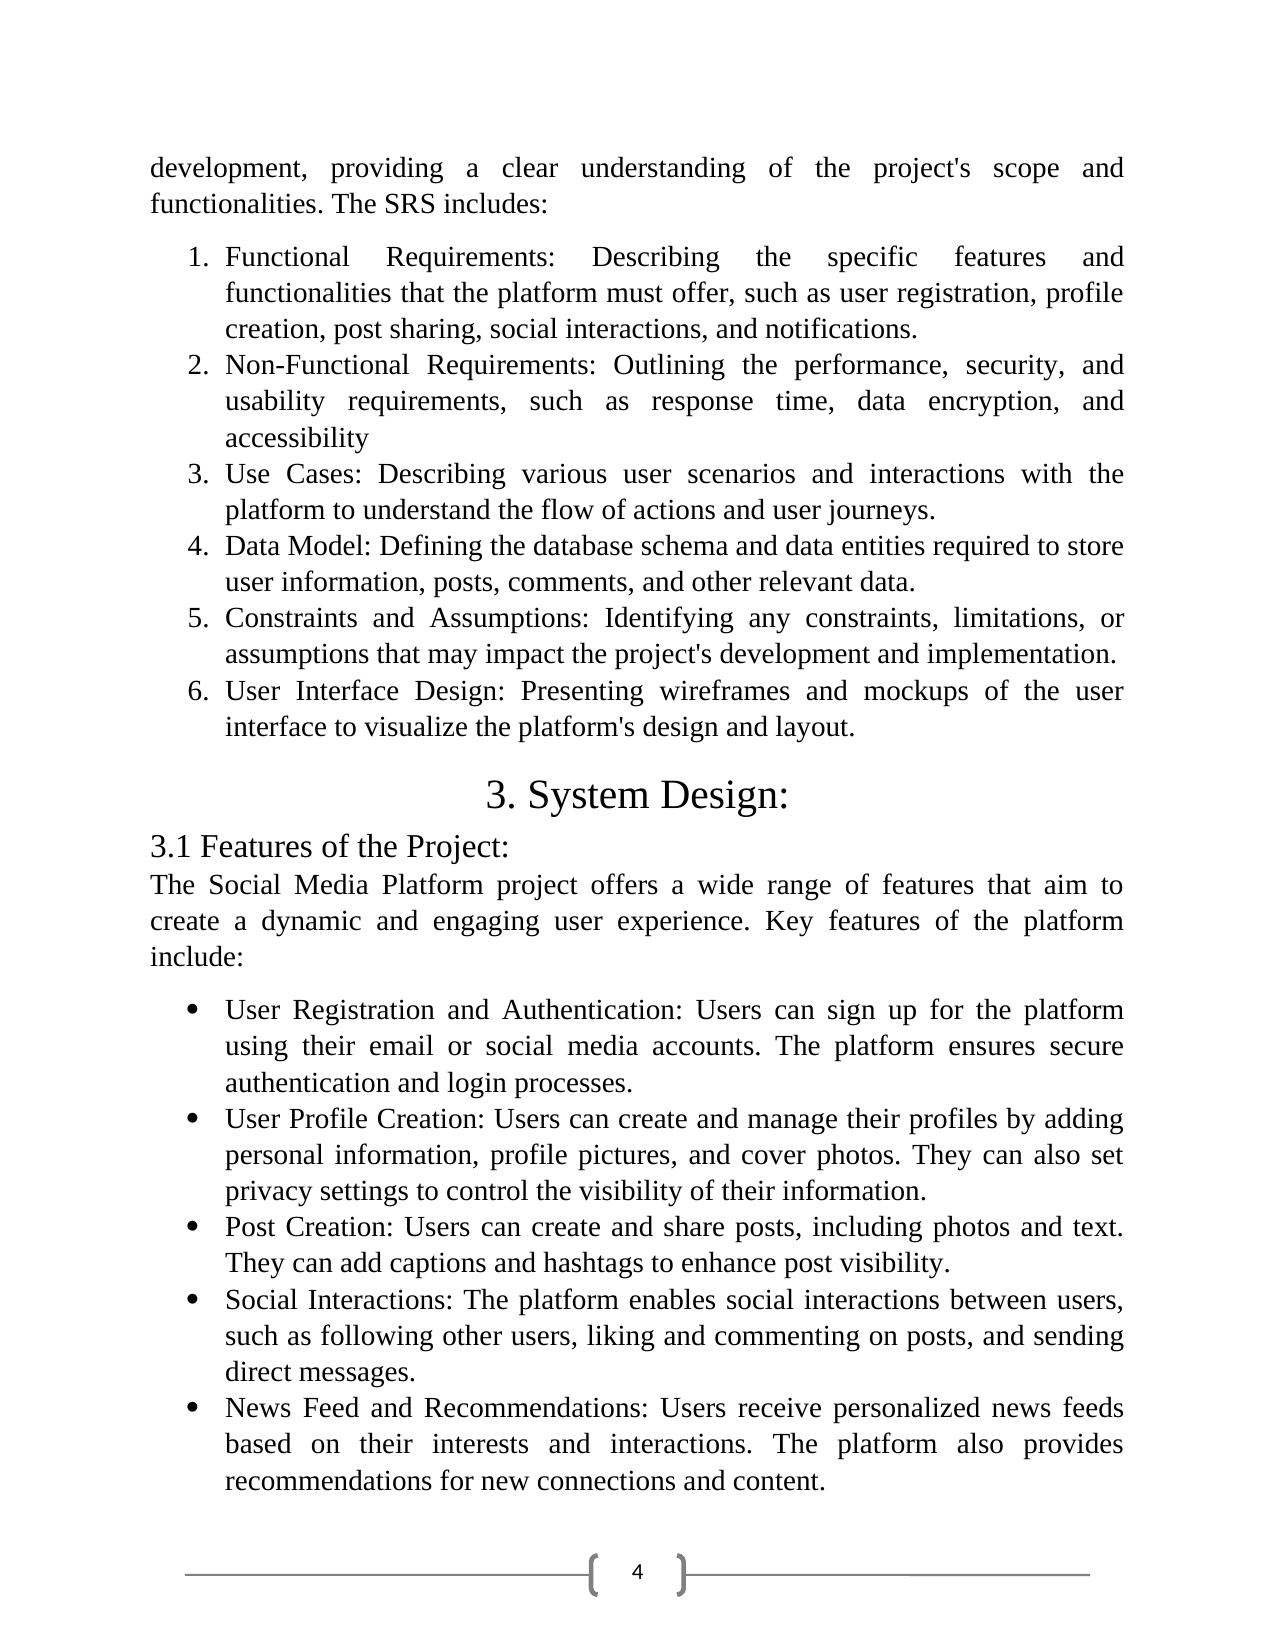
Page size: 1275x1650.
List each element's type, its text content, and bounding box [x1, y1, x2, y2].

list User Profile Creation: Users can create and manage their profiles by adding personal information, profile pictures, and cover photos. They can also set privacy settings to control the visibility of their information. [187, 1101, 1125, 1207]
list User Interface Design: Presenting wireframes and mockups of the user interface to visualize the platform's design and layout. [187, 673, 1125, 742]
list Non-Functional Requirements: Outlining the performance, security, and usability requirements, such as response time, data encryption, and accessibility [187, 347, 1125, 453]
list User Registration and Authentication: Users can sign up for the platform using their email or social media accounts. The platform ensures secure authentication and login processes. [187, 992, 1125, 1098]
subtitle 3.1 Features of the Project: [150, 826, 1125, 864]
list News Feed and Recommendations: Users receive personalized news feeds based on their interests and interactions. The platform also provides recommendations for new connections and content. [187, 1390, 1125, 1496]
list Constraints and Assumptions: Identifying any constraints, limitations, or assumptions that may impact the project's development and implementation. [187, 600, 1125, 670]
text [150, 150, 1125, 220]
list Functional Requirements: Describing the specific features and functionalities that the platform must offer, such as user registration, profile creation, post sharing, social interactions, and notifications. [187, 239, 1125, 345]
subtitle 3. System Design: [150, 770, 1125, 818]
list Social Interactions: The platform enables social interactions between users, such as following other users, liking and commenting on posts, and sending direct messages. [187, 1282, 1125, 1388]
list Use Cases: Describing various user scenarios and interactions with the platform to understand the flow of actions and user journeys. [187, 456, 1125, 526]
list Post Creation: Users can create and share posts, including photos and text. They can add captions and hashtags to enhance post visibility. [187, 1209, 1125, 1279]
list Data Model: Defining the database schema and data entities required to store user information, posts, comments, and other relevant data. [187, 528, 1125, 598]
text The Social Media Platform project offers a wide range of features that aim to create a dynamic and engaging user experience. Key features of the platform include: [150, 867, 1125, 973]
